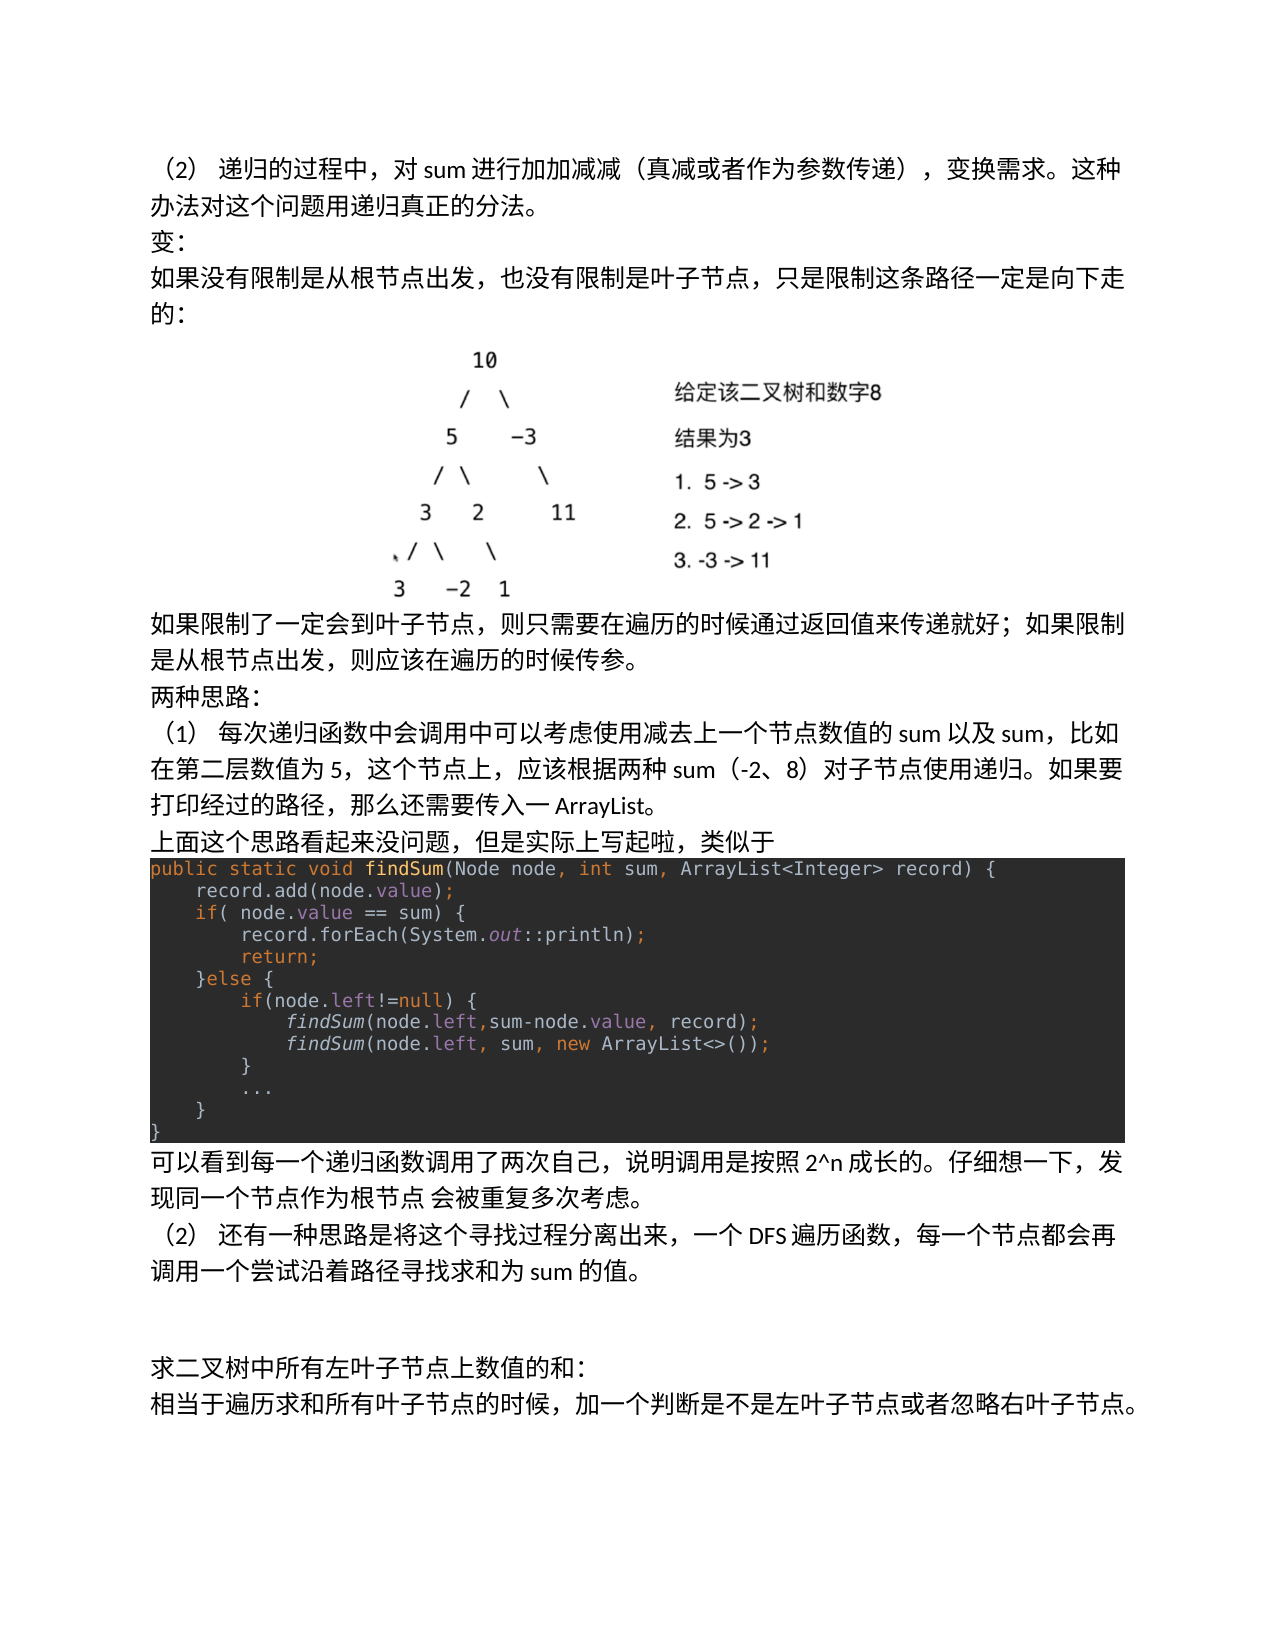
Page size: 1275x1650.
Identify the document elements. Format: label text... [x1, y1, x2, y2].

text 如果限制了一定会到叶子节点，则只需要在遍历的时候通过返回值来传递就好；如果限制是从根节点出发，则应该在遍历的时候传参。 [150, 604, 1125, 677]
text public static void findSum(Node node, int sum, ArrayList<Integer> record) { record.add(node.value); if( node.value == sum) { record.forEach(System.out::println); return; }else { if(node.left!=null) { findSum(node.left,sum-node.value, record); findSum(node.left, sum, new ArrayList<>()); } ... } } [150, 858, 1125, 1143]
text 求二叉树中所有左叶子节点上数值的和： [150, 1349, 1125, 1385]
list 递归的过程中，对sum进行加加减减（真减或者作为参数传递），变换需求。这种办法对这个问题用递归真正的分法。 [150, 150, 1125, 222]
list 可以看到每一个递归函数调用了两次自己，说明调用是按照2^n成长的。仔细想一下，发现同一个节点作为根节点 会被重复多次考虑。 [150, 1143, 1125, 1215]
list 还有一种思路是将这个寻找过程分离出来，一个DFS遍历函数，每一个节点都会再调用一个尝试沿着路径寻找求和为sum的值。 [150, 1215, 1125, 1288]
list 上面这个思路看起来没问题，但是实际上写起啦，类似于 [150, 822, 1125, 858]
text 两种思路： [150, 677, 1125, 713]
picture [381, 331, 895, 605]
text 变： 如果没有限制是从根节点出发，也没有限制是叶子节点，只是限制这条路径一定是向下走的： [150, 222, 1125, 331]
text 相当于遍历求和所有叶子节点的时候，加一个判断是不是左叶子节点或者忽略右叶子节点。 [150, 1385, 1125, 1421]
list 每次递归函数中会调用中可以考虑使用减去上一个节点数值的sum以及sum，比如在第二层数值为5，这个节点上，应该根据两种sum（-2、8）对子节点使用递归。如果要打印经过的路径，那么还需要传入一ArrayList。 [150, 713, 1125, 822]
